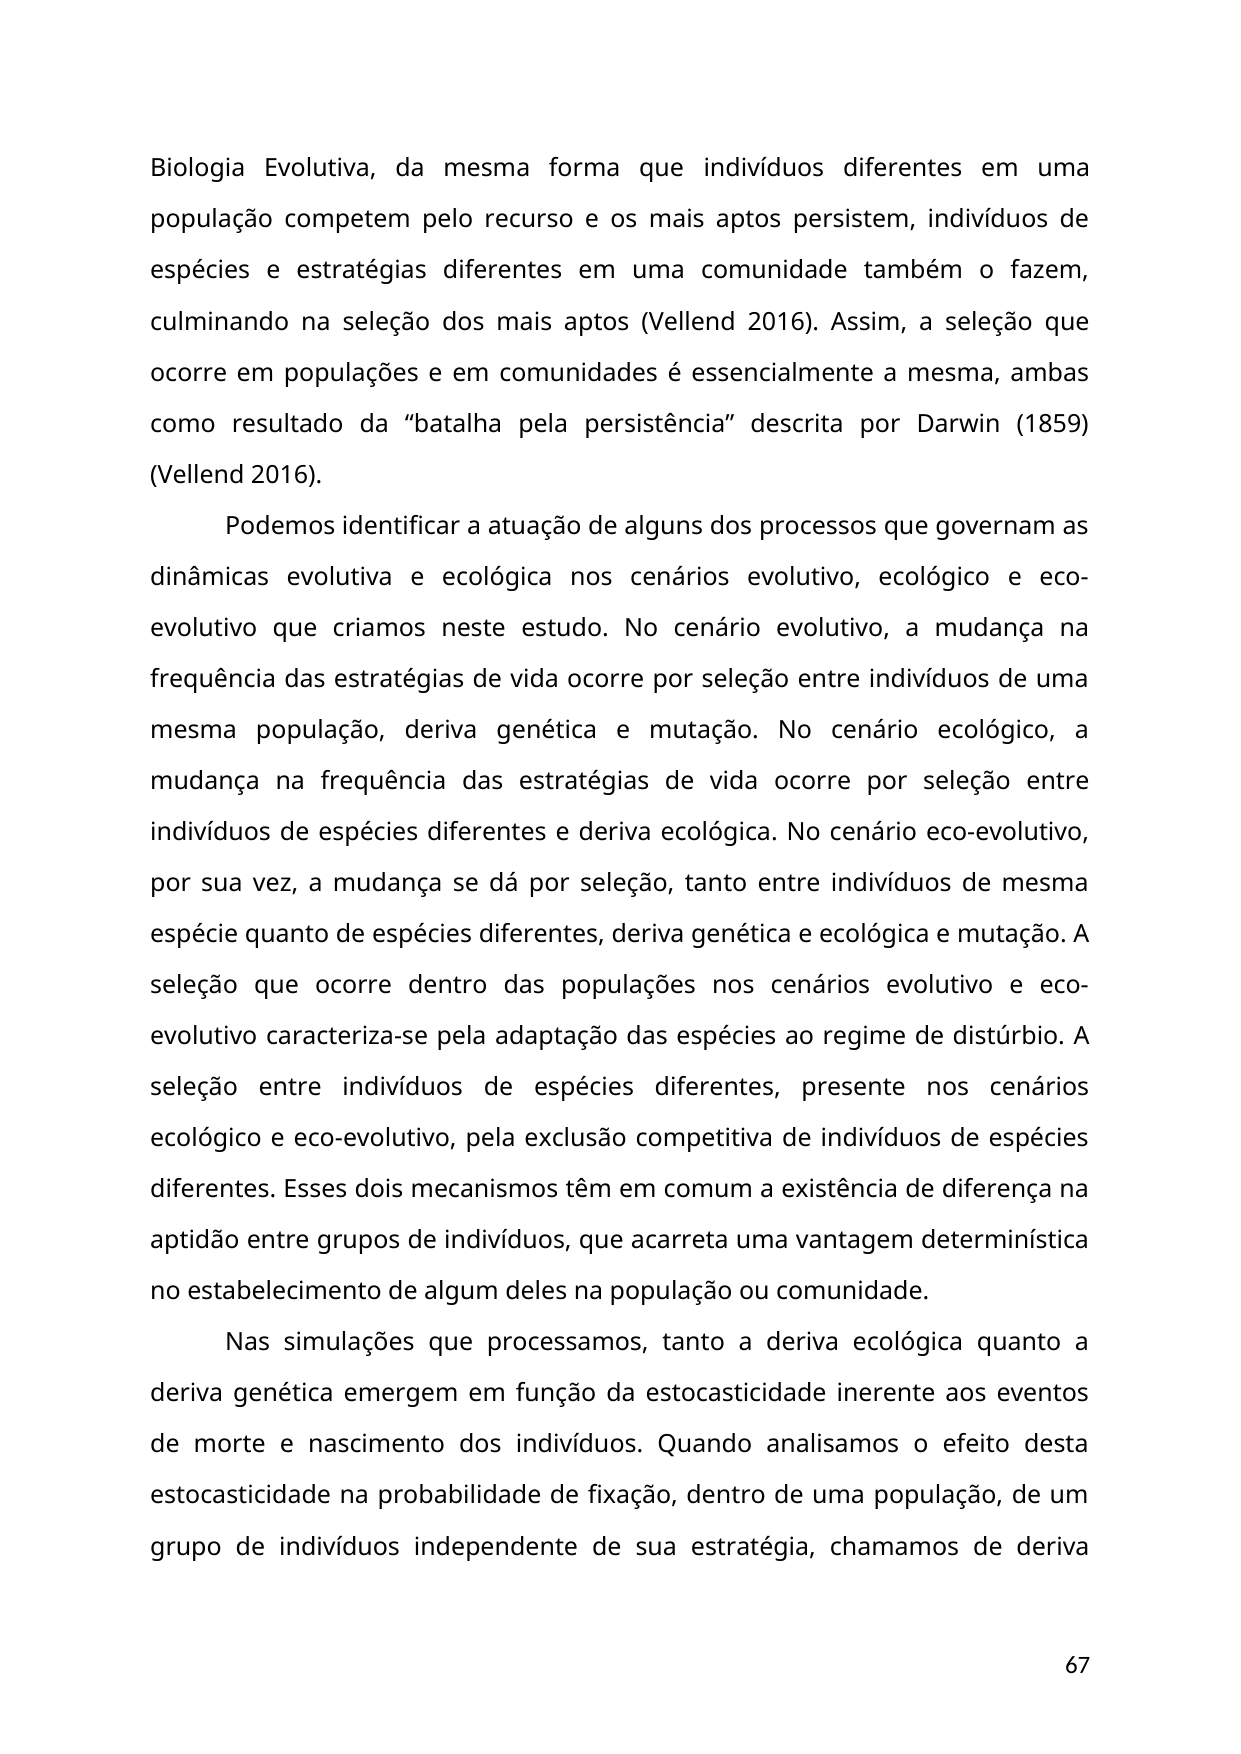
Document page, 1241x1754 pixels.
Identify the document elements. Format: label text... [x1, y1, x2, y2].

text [150, 1324, 1090, 1562]
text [150, 150, 1090, 490]
text Podemos identificar a atuação de alguns dos processos que governam as dinâmicas evolutiva e ecológica nos cenários evolutivo, ecológico e eco-evolutivo que criamos neste estudo. No cenário evolutivo, a mudança na frequência das estratégias de vida ocorre por seleção entre indivíduos de uma mesma população, deriva genética e mutação. No cenário ecológico, a mudança na frequência das estratégias de vida ocorre por seleção entre indivíduos de espécies diferentes e deriva ecológica. No cenário eco-evolutivo, por sua vez, a mudança se dá por seleção, tanto entre indivíduos de mesma espécie quanto de espécies diferentes, deriva genética e ecológica e mutação. A seleção que ocorre dentro das populações nos cenários evolutivo e eco-evolutivo caracteriza-se pela adaptação das espécies ao regime de distúrbio. A seleção entre indivíduos de espécies diferentes, presente nos cenários ecológico e eco-evolutivo, pela exclusão competitiva de indivíduos de espécies diferentes. Esses dois mecanismos têm em comum a existência de diferença na aptidão entre grupos de indivíduos, que acarreta uma vantagem determinística no estabelecimento de algum deles na população ou comunidade. [150, 507, 1090, 1307]
